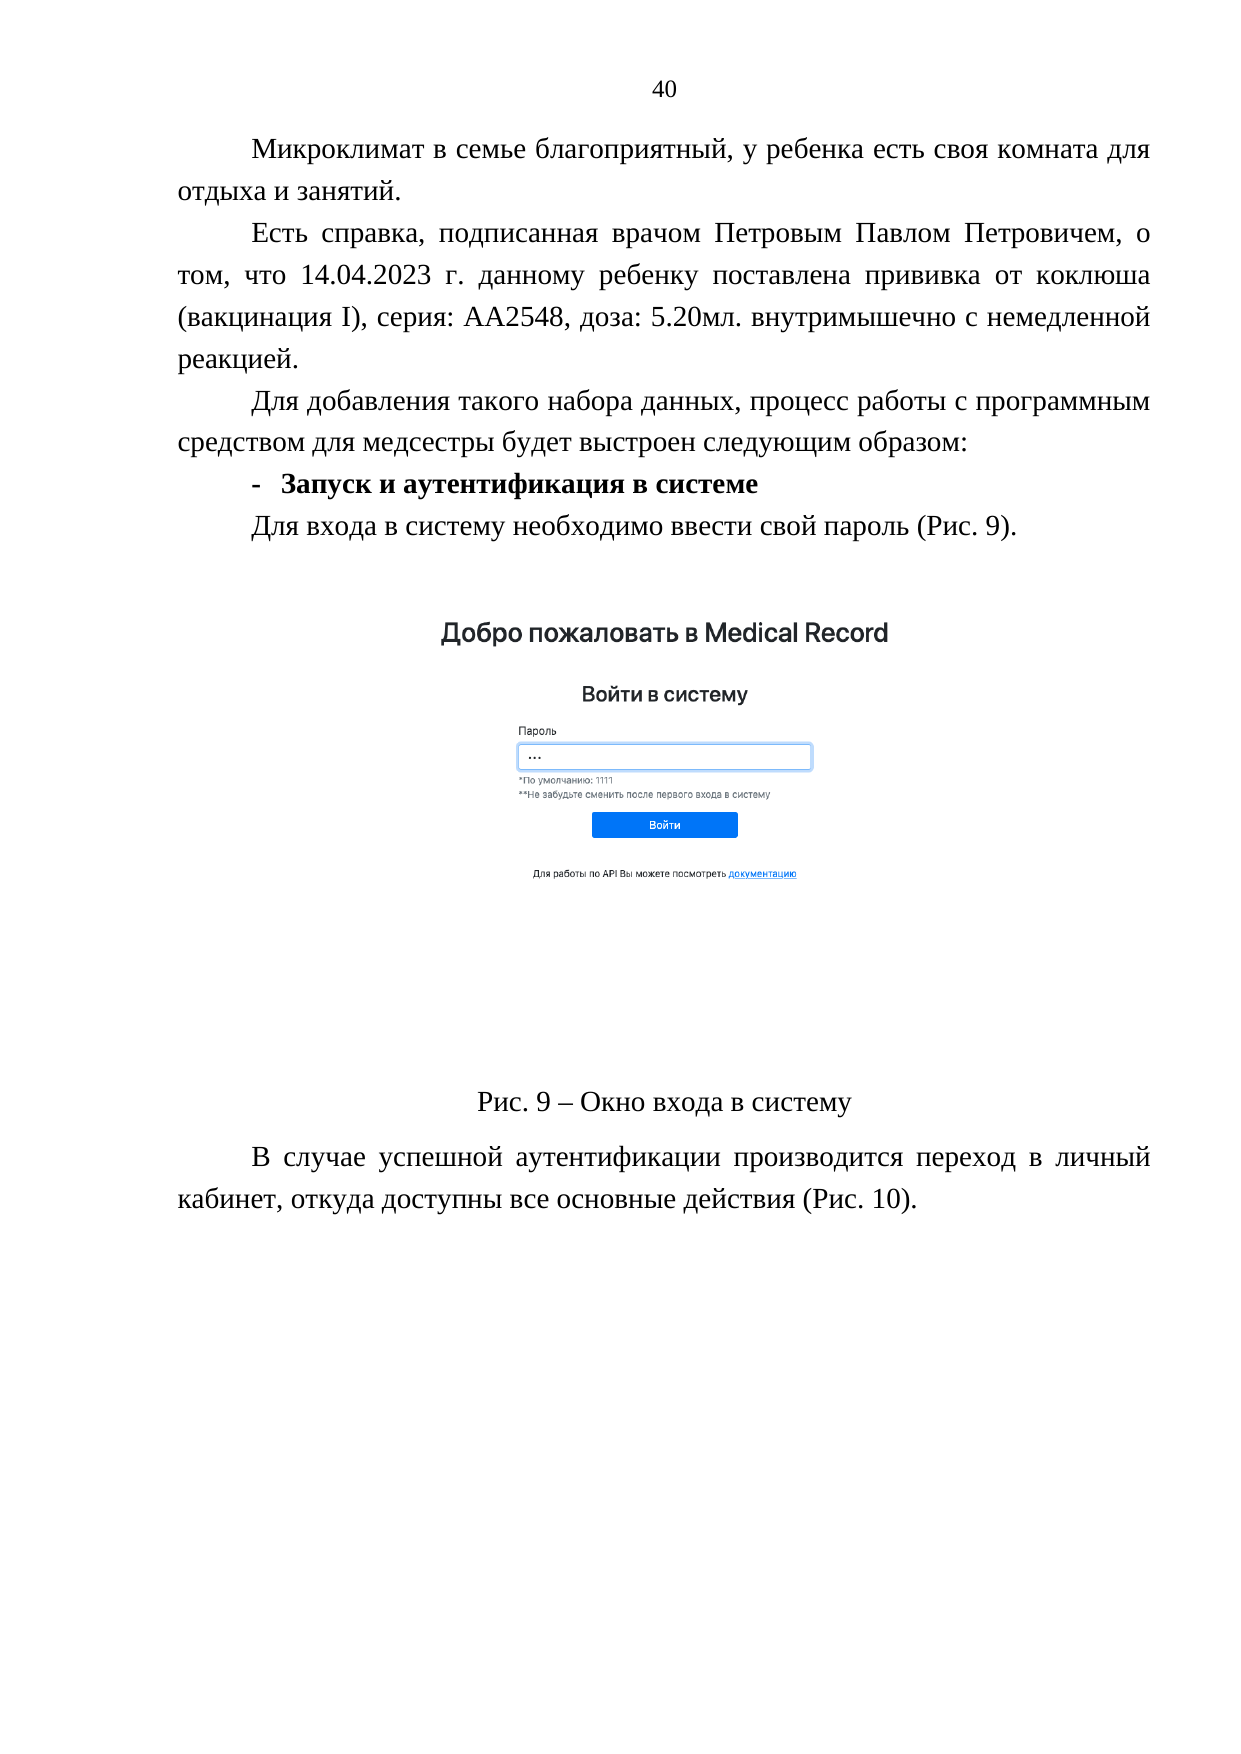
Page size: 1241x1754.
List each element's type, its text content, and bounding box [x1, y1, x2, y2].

list Запуск и аутентификация в системе [177, 466, 1152, 500]
text Микроклимат в семье благоприятный, у ребенка есть своя комната для отдыха и занятий. [177, 131, 1152, 207]
text Для добавления такого набора данных, процесс работы с программным средством для медсестры будет выстроен следующим образом: [177, 383, 1152, 458]
text Для входа в систему необходимо ввести свой пароль (Рис. 9). [177, 508, 1152, 542]
text Есть справка, подписанная врачом Петровым Павлом Петровичем, о том, что 14.04.2023 г. данному ребенку поставлена прививка от коклюша (вакцинация I), серия: АА2548, доза: 5.20мл. внутримышечно с немедленной реакцией. [177, 215, 1152, 374]
picture [177, 550, 1152, 1078]
text В случае успешной аутентификации производится переход в личный кабинет, откуда доступны все основные действия (Рис. 10). [177, 1139, 1152, 1214]
text Рис. 9 – Окно входа в систему [177, 1084, 1152, 1118]
